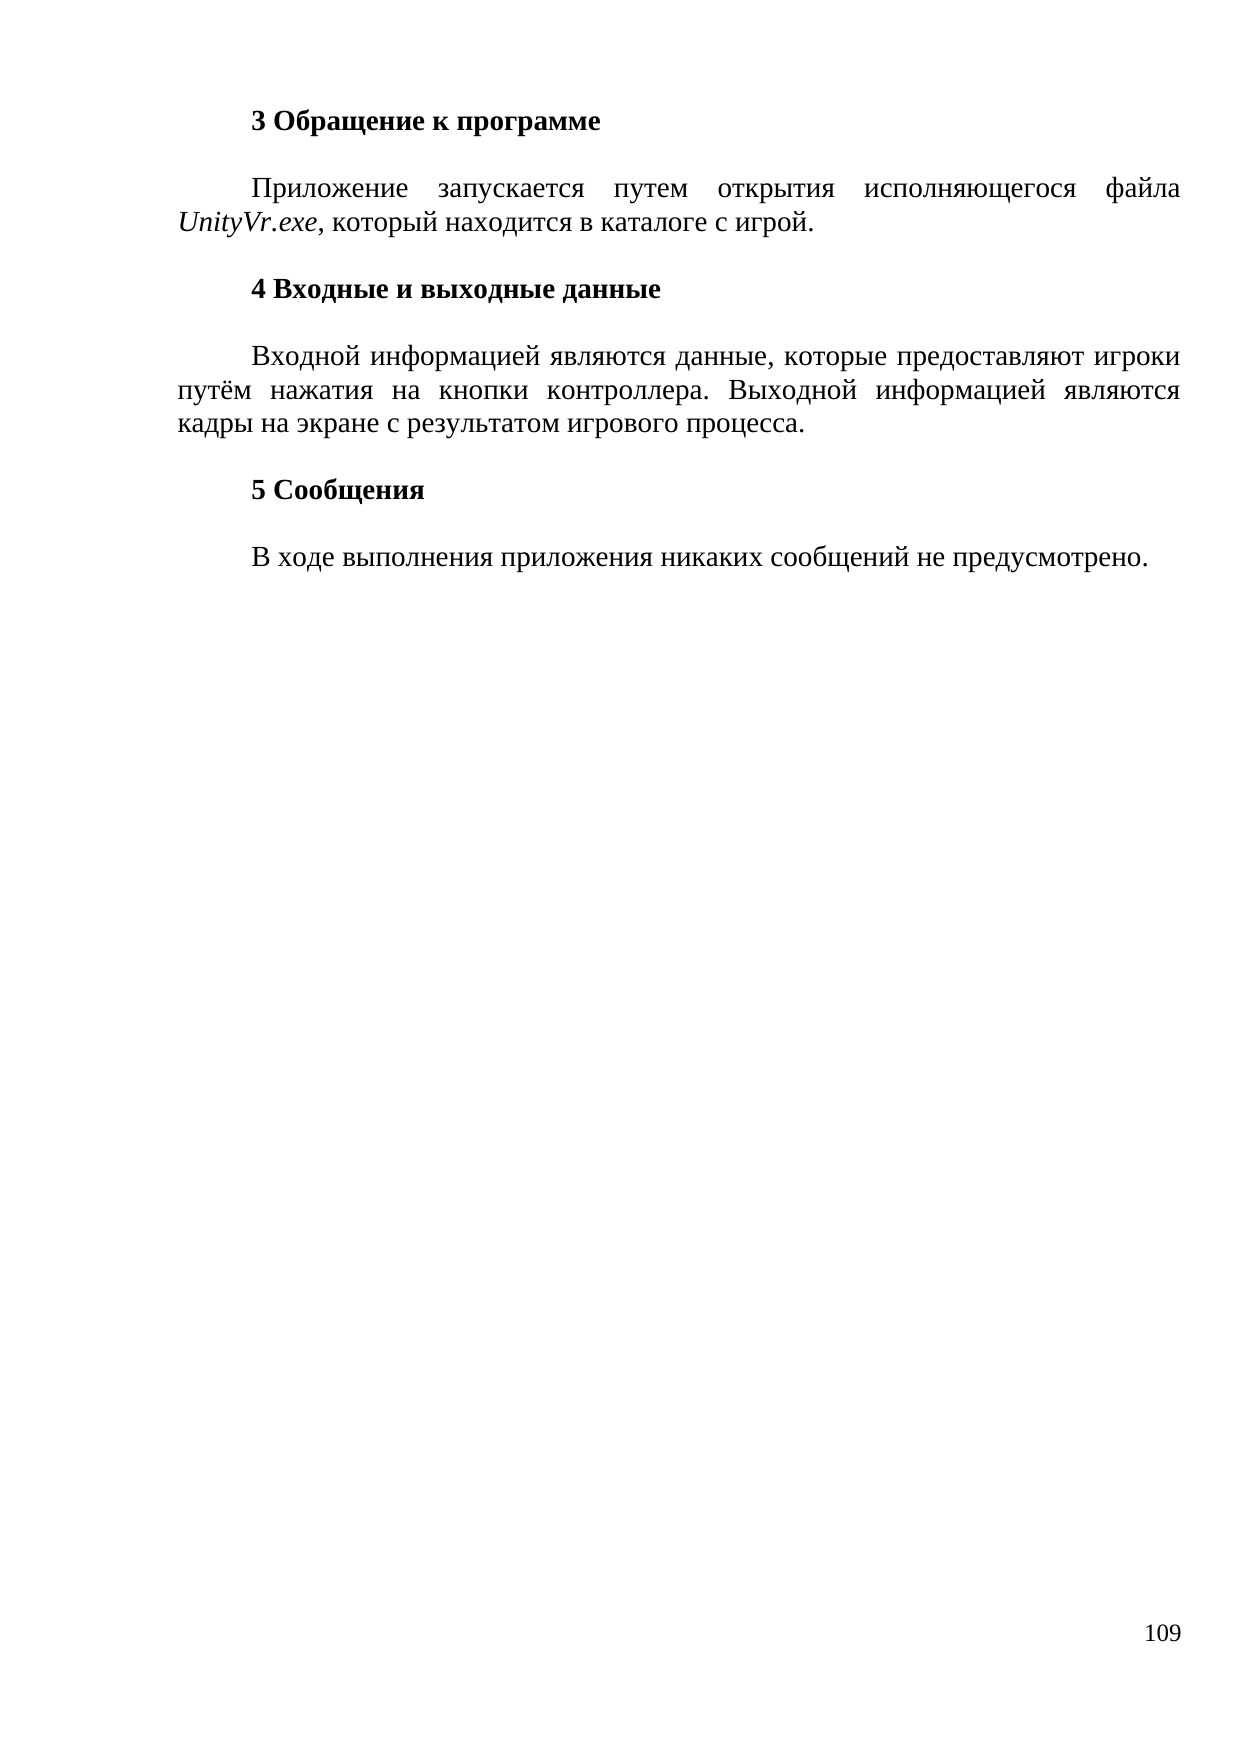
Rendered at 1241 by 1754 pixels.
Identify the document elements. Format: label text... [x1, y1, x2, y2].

text 5 Сообщения [177, 472, 1181, 506]
text 4 Входные и выходные данные [177, 271, 1181, 305]
text 3 Обращение к программе [177, 103, 1181, 137]
text Приложение запускается путем открытия исполняющегося файла UnityVr.exe, который находится в каталоге с игрой. [177, 171, 1181, 238]
text В ходе выполнения приложения никаких сообщений не предусмотрено. [177, 539, 1181, 573]
text Входной информацией являются данные, которые предоставляют игроки путём нажатия на кнопки контроллера. Выходной информацией являются кадры на экране с результатом игрового процесса. [177, 338, 1181, 439]
